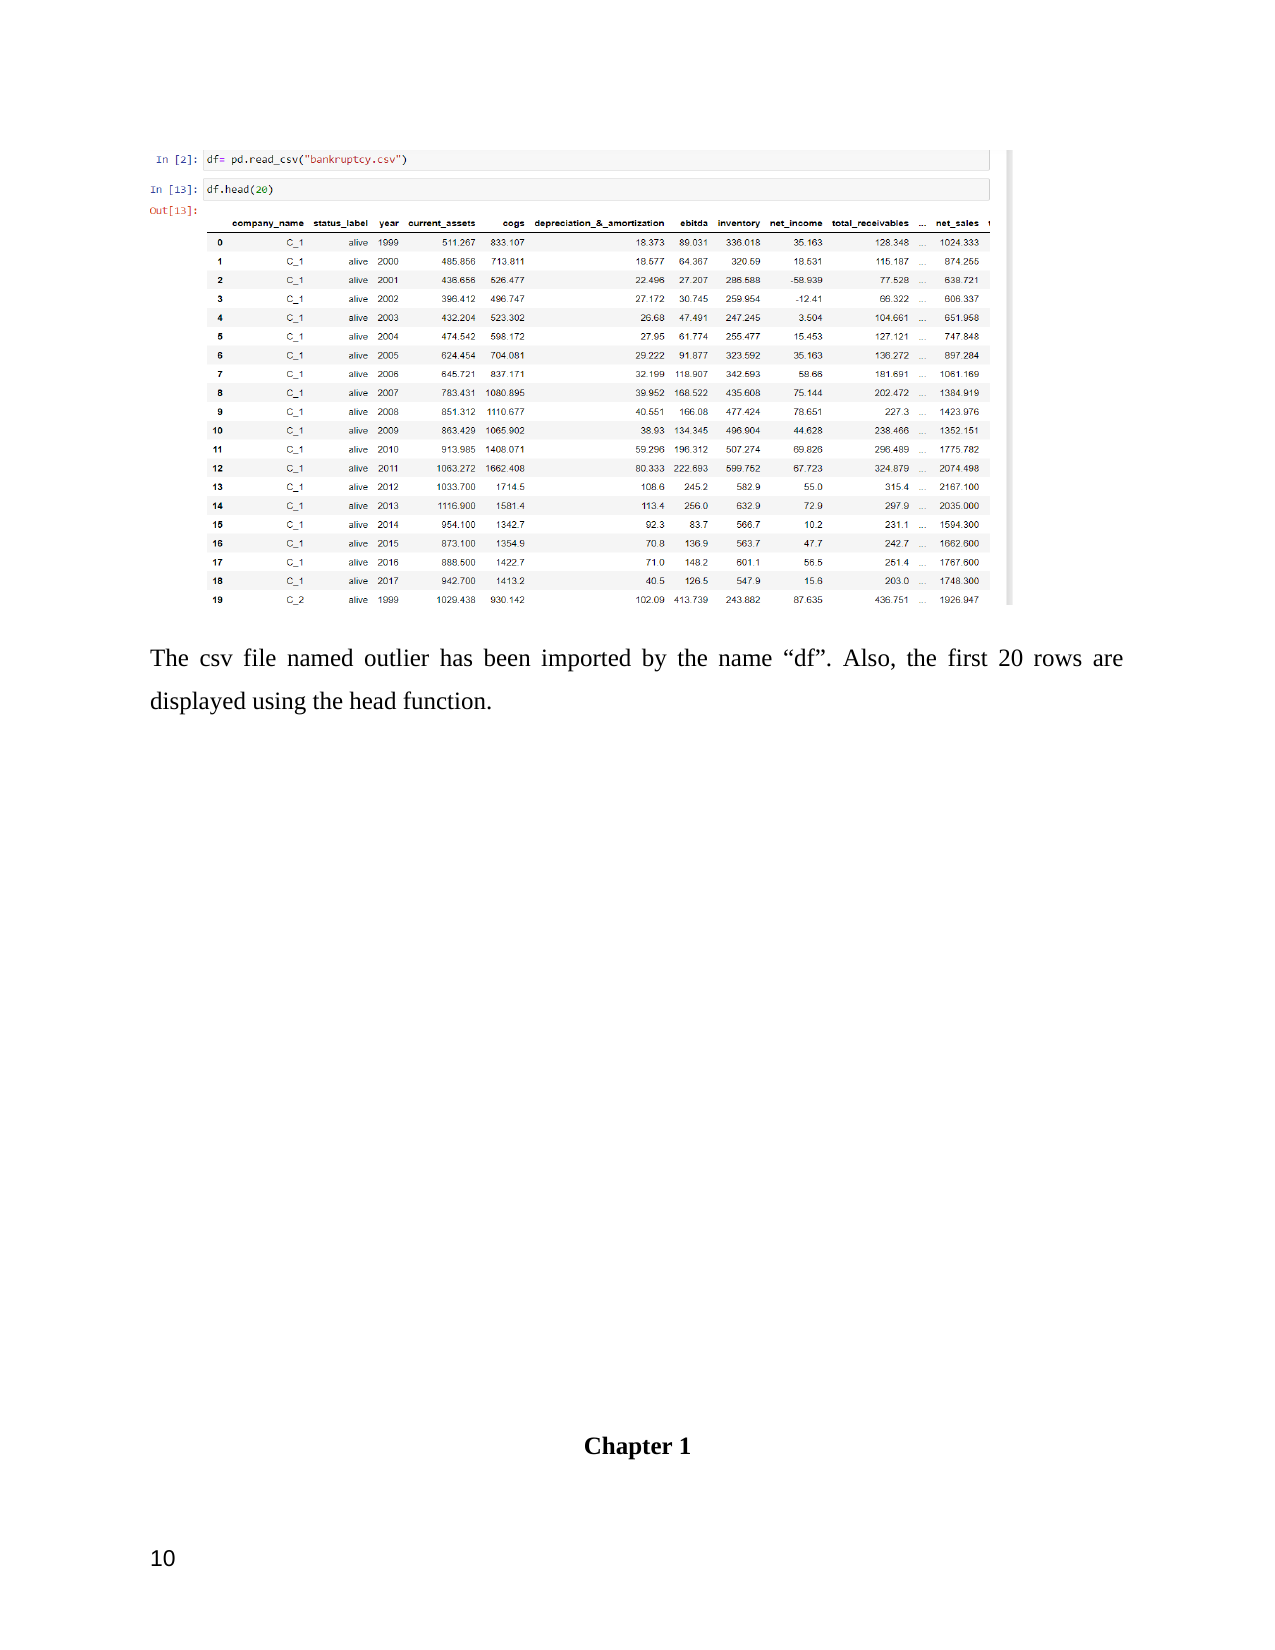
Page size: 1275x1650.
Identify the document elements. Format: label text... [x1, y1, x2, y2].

picture [150, 150, 1013, 605]
subtitle Chapter 1 [150, 1431, 1125, 1460]
text The csv file named outlier has been imported by the name “df”. Also, the first 20 rows are displayed using the head function. [150, 643, 1125, 715]
